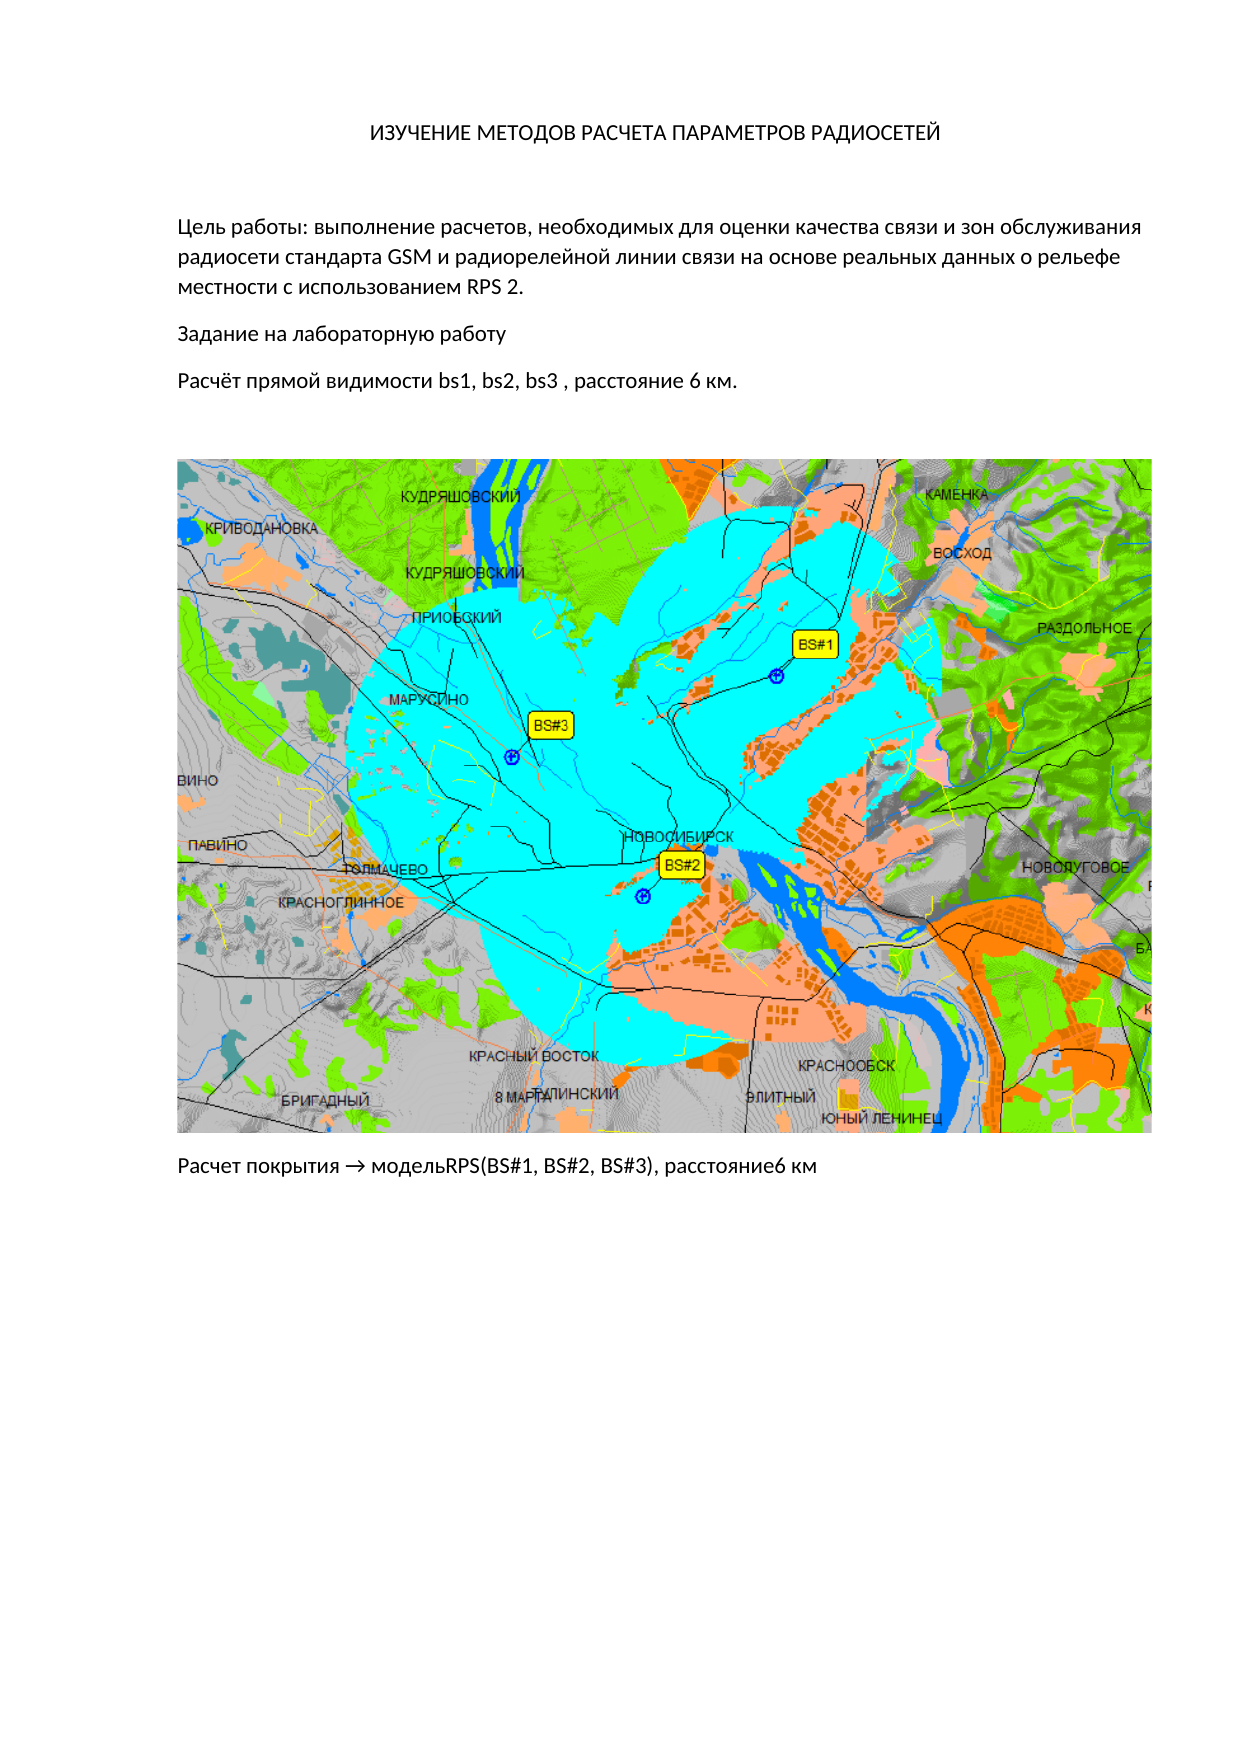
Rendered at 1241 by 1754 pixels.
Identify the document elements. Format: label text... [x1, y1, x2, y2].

picture [177, 459, 1152, 1133]
text Расчет покрытия → модельRPS(BS#1, BS#2, BS#3), расстояние6 км [177, 1151, 1152, 1179]
text Расчёт прямой видимости bs1, bs2, bs3 , расстояние 6 км. [177, 366, 1152, 394]
text ИЗУЧЕНИЕ МЕТОДОВ РАСЧЕТА ПАРАМЕТРОВ РАДИОСЕТЕЙ [177, 118, 1152, 146]
text Цель работы: выполнение расчетов, необходимых для оценки качества связи и зон обслуживания радиосети стандарта GSM и радиорелейной линии связи на основе реальных данных о рельефе местности с использованием RPS 2. [177, 212, 1152, 300]
text Задание на лабораторную работу [177, 319, 1152, 347]
